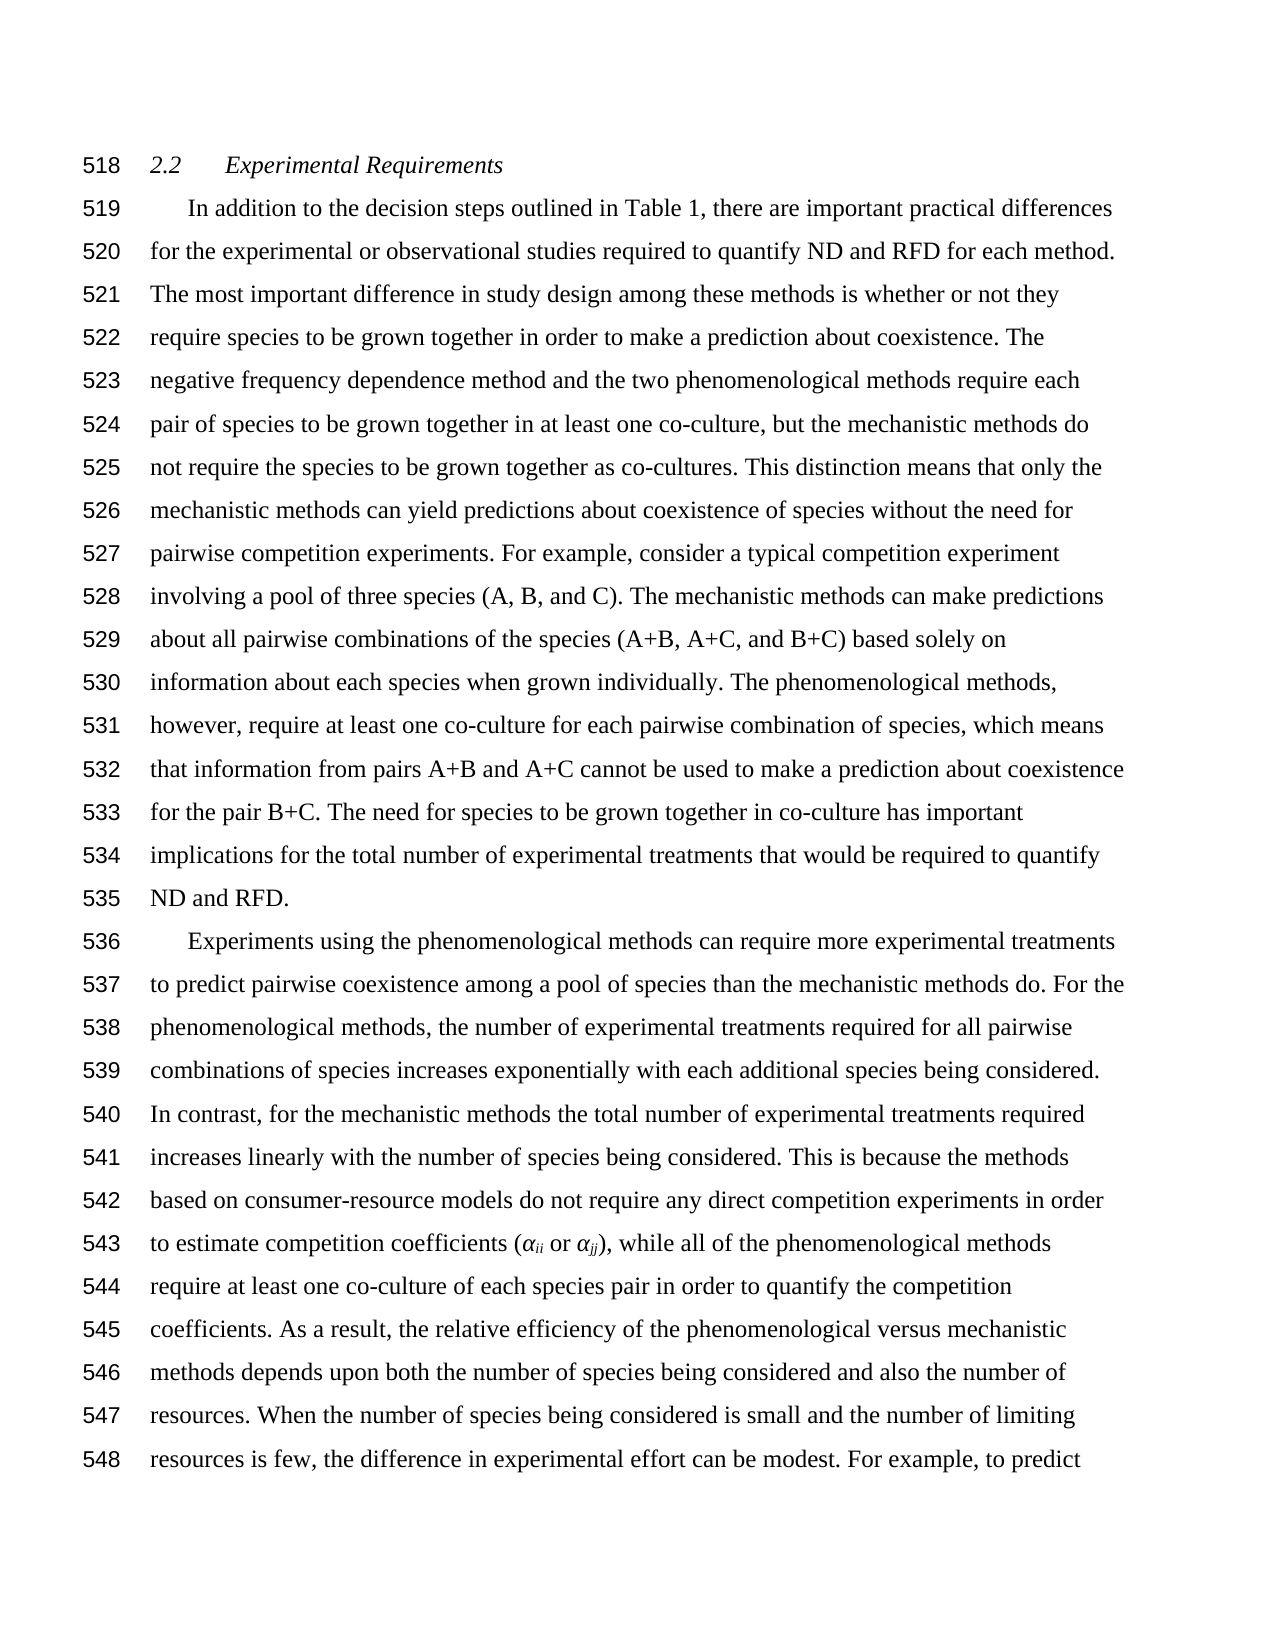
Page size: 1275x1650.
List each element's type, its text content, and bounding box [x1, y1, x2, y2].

list Experimental Requirements [150, 150, 1125, 179]
text In addition to the decision steps outlined in Table 1, there are important practical differences for the experimental or observational studies required to quantify ND and RFD for each method. The most important difference in study design among these methods is whether or not they require species to be grown together in order to make a prediction about coexistence. The negative frequency dependence method and the two phenomenological methods require each pair of species to be grown together in at least one co-culture, but the mechanistic methods do not require the species to be grown together as co-cultures. This distinction means that only the mechanistic methods can yield predictions about coexistence of species without the need for pairwise competition experiments. For example, consider a typical competition experiment involving a pool of three species (A, B, and C). The mechanistic methods can make predictions about all pairwise combinations of the species (A+B, A+C, and B+C) based solely on information about each species when grown individually. The phenomenological methods, however, require at least one co-culture for each pairwise combination of species, which means that information from pairs A+B and A+C cannot be used to make a prediction about coexistence for the pair B+C. The need for species to be grown together in co-culture has important implications for the total number of experimental treatments that would be required to quantify ND and RFD. [150, 193, 1125, 912]
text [150, 926, 1125, 1472]
